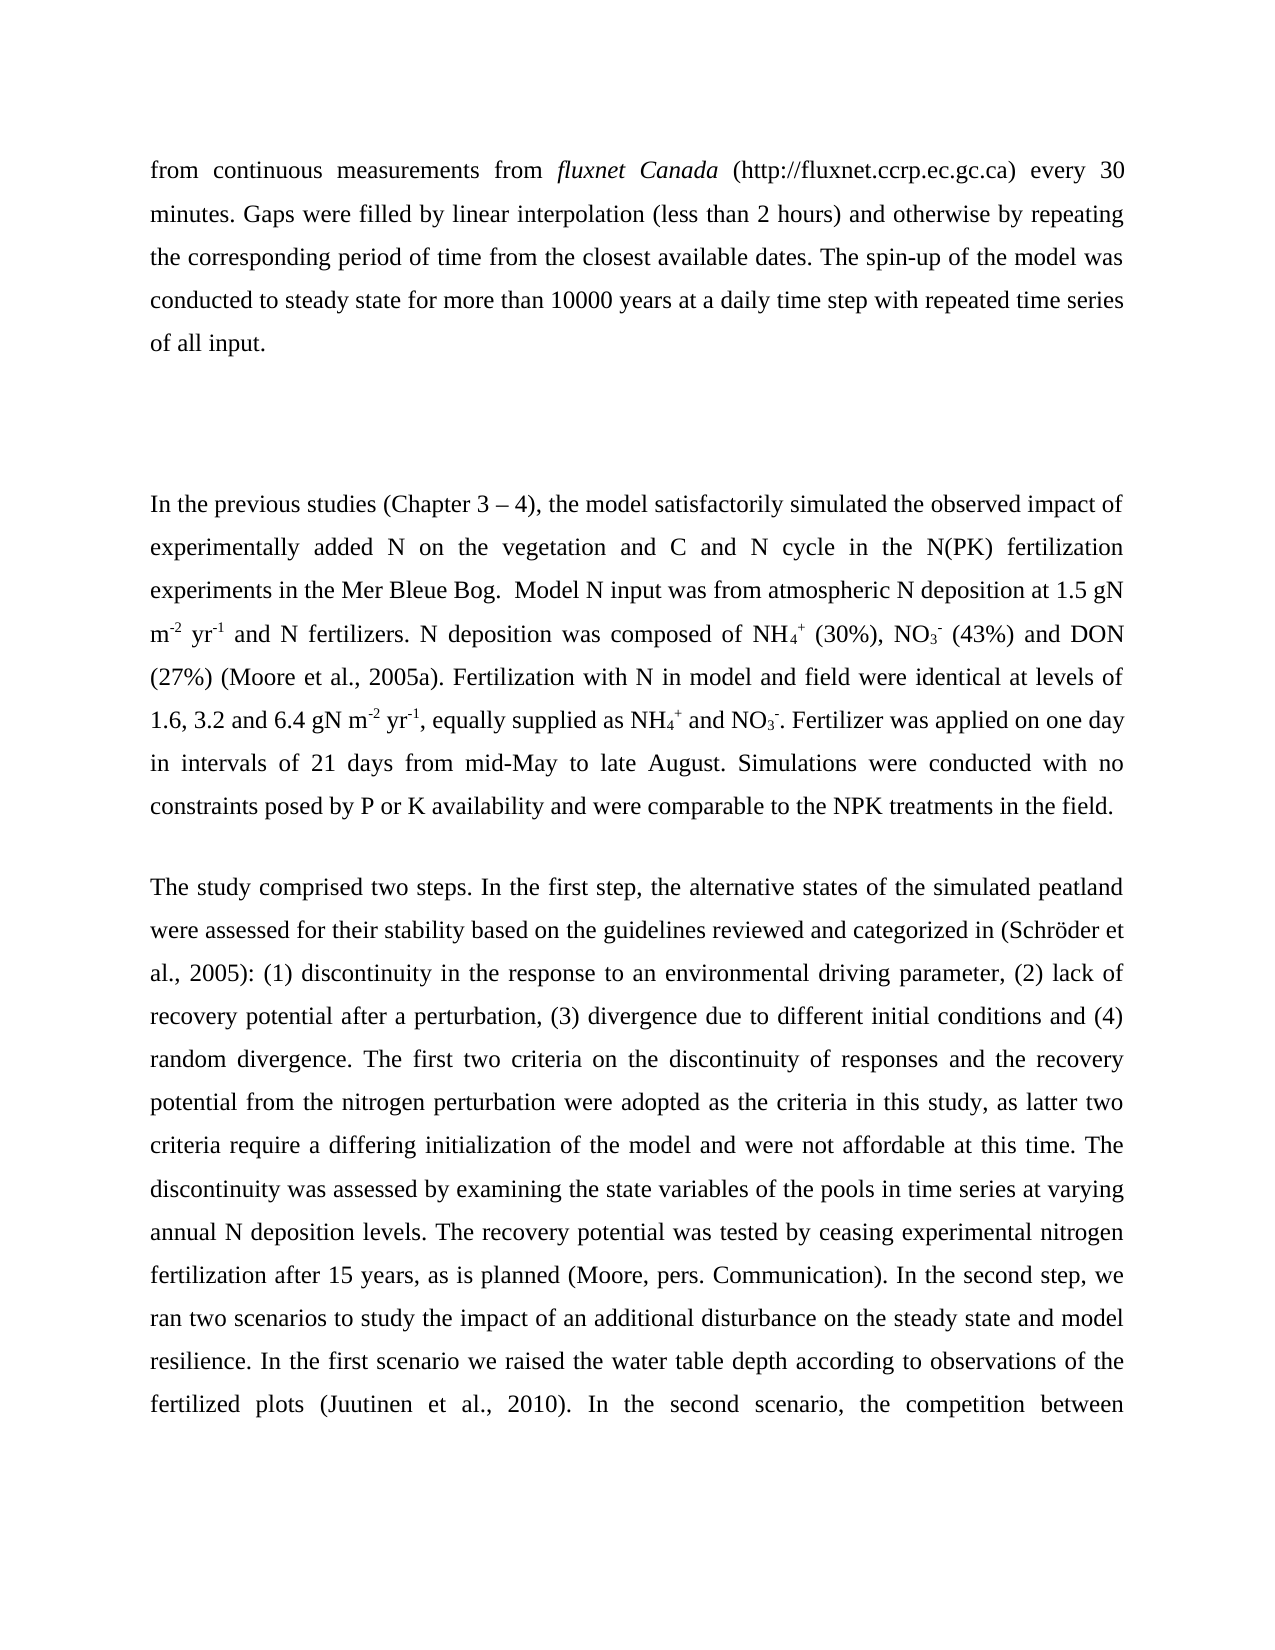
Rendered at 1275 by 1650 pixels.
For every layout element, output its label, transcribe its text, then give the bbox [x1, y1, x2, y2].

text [150, 872, 1125, 1418]
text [150, 156, 1125, 357]
text In the previous studies (Chapter 3 – 4), the model satisfactorily simulated the observed impact of experimentally added N on the vegetation and C and N cycle in the N(PK) fertilization experiments in the Mer Bleue Bog. Model N input was from atmospheric N deposition at 1.5 gN m-2 yr-1 and N fertilizers. N deposition was composed of NH4+ (30%), NO3- (43%) and DON (27%) (Moore et al., 2005a). Fertilization with N in model and field were identical at levels of 1.6, 3.2 and 6.4 gN m-2 yr-1, equally supplied as NH4+ and NO3-. Fertilizer was applied on one day in intervals of 21 days from mid-May to late August. Simulations were conducted with no constraints posed by P or K availability and were comparable to the NPK treatments in the field. [150, 489, 1125, 820]
